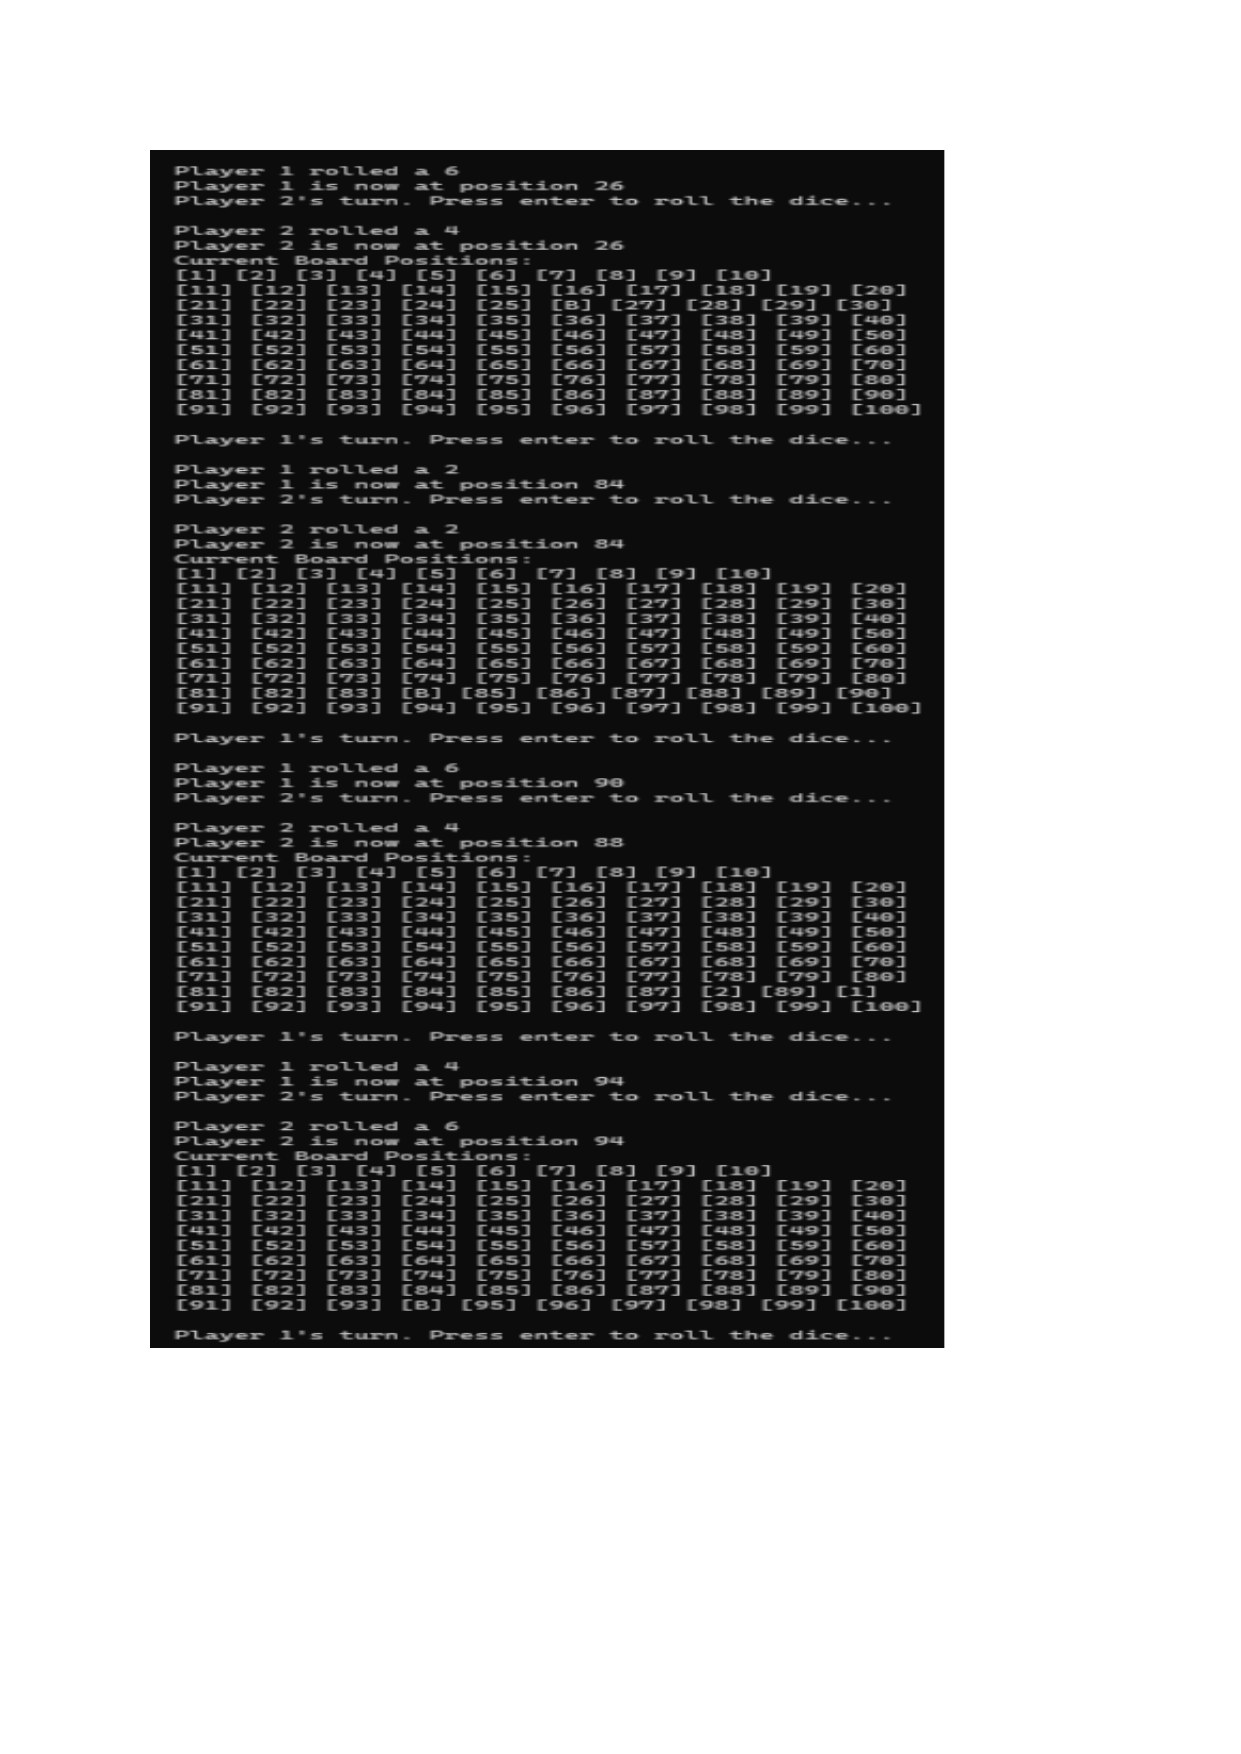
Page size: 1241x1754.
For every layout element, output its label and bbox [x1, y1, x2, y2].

picture [150, 150, 945, 1348]
